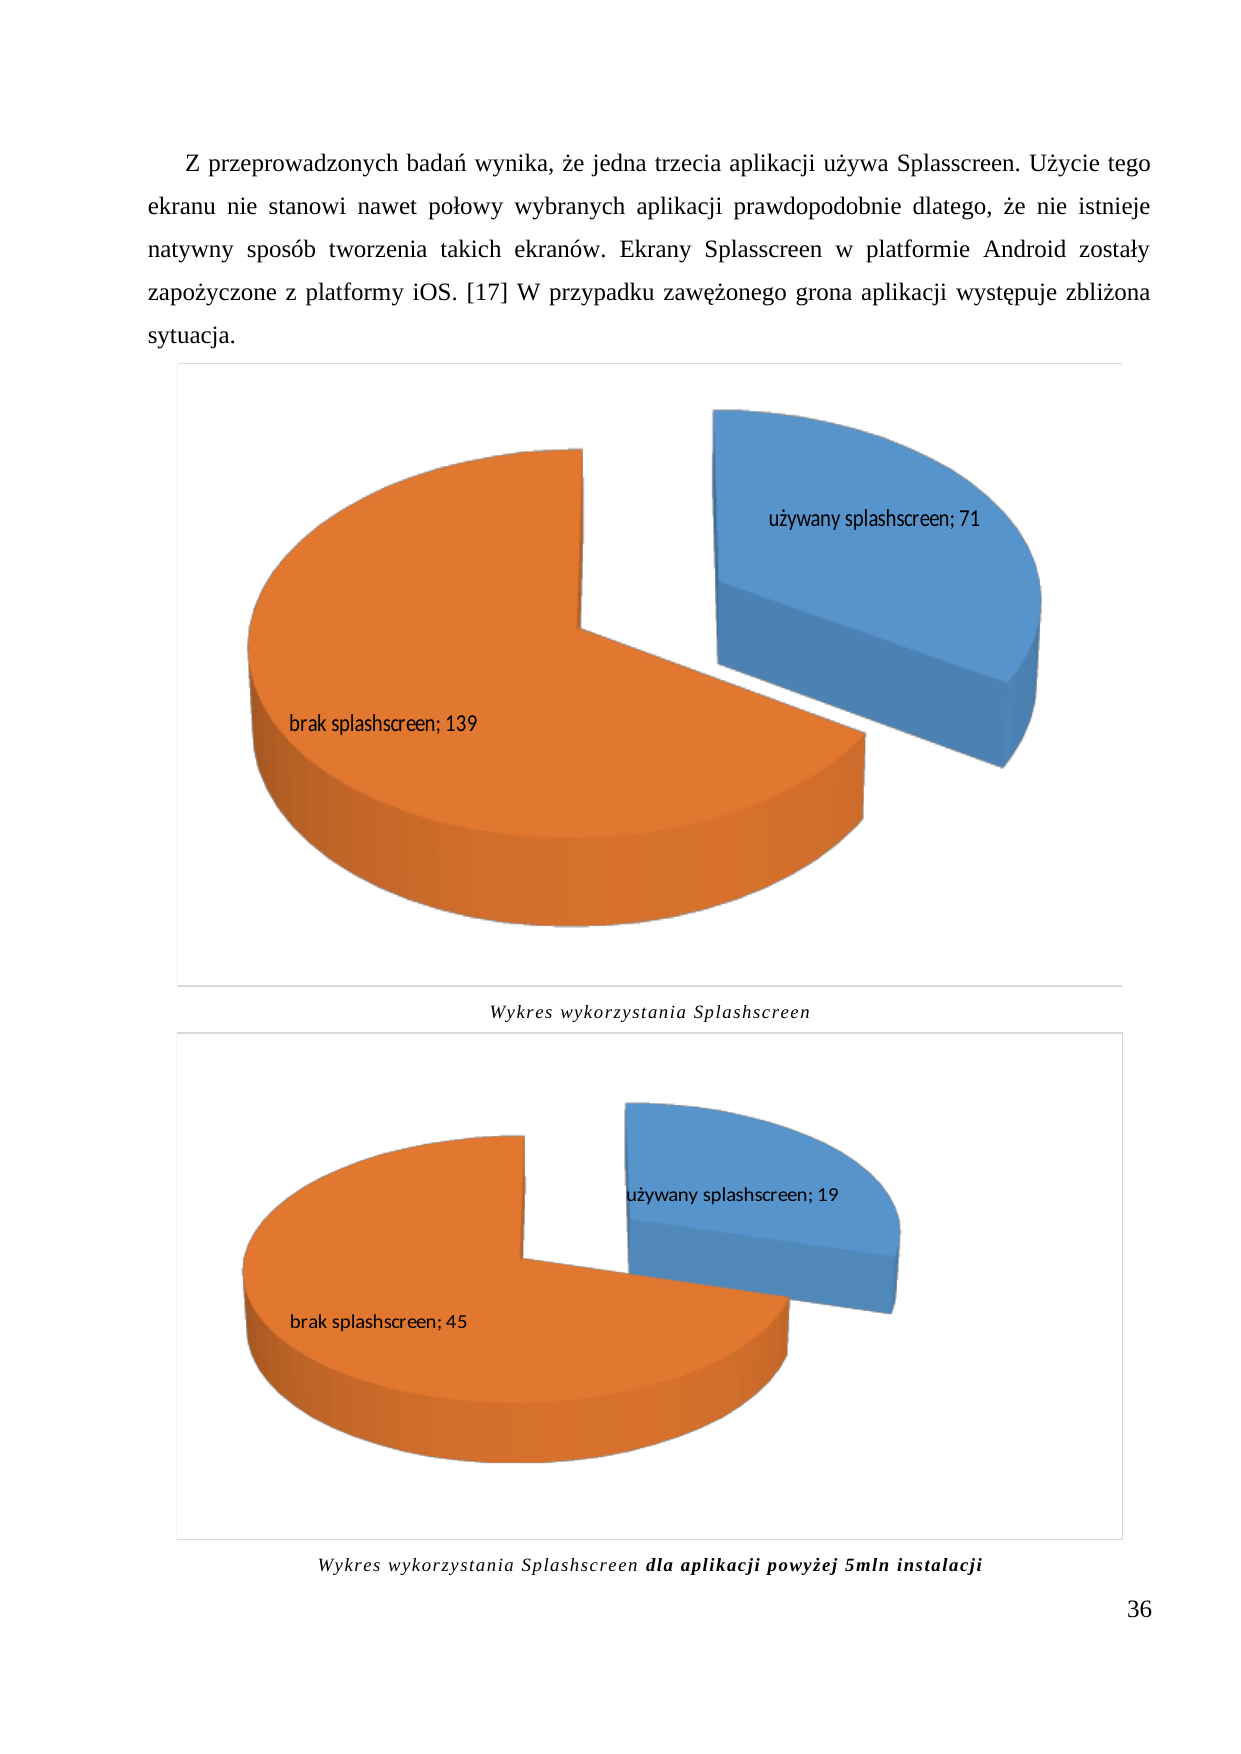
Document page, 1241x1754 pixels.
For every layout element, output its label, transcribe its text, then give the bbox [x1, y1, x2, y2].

subtitle Wykres wykorzystania Splashscreen [148, 1001, 1152, 1022]
text Z przeprowadzonych badań wynika, że jedna trzecia aplikacji używa Splasscreen. Użycie tego ekranu nie stanowi nawet połowy wybranych aplikacji prawdopodobnie dlatego, że nie istnieje natywny sposób tworzenia takich ekranów. Ekrany Splasscreen w platformie Android zostały zapożyczone z platformy iOS. [17] W przypadku zawężonego grona aplikacji występuje zbliżona sytuacja. [148, 148, 1152, 349]
subtitle Wykres wykorzystania Splashscreen dla aplikacji powyżej 5mln instalacji [148, 1554, 1152, 1576]
